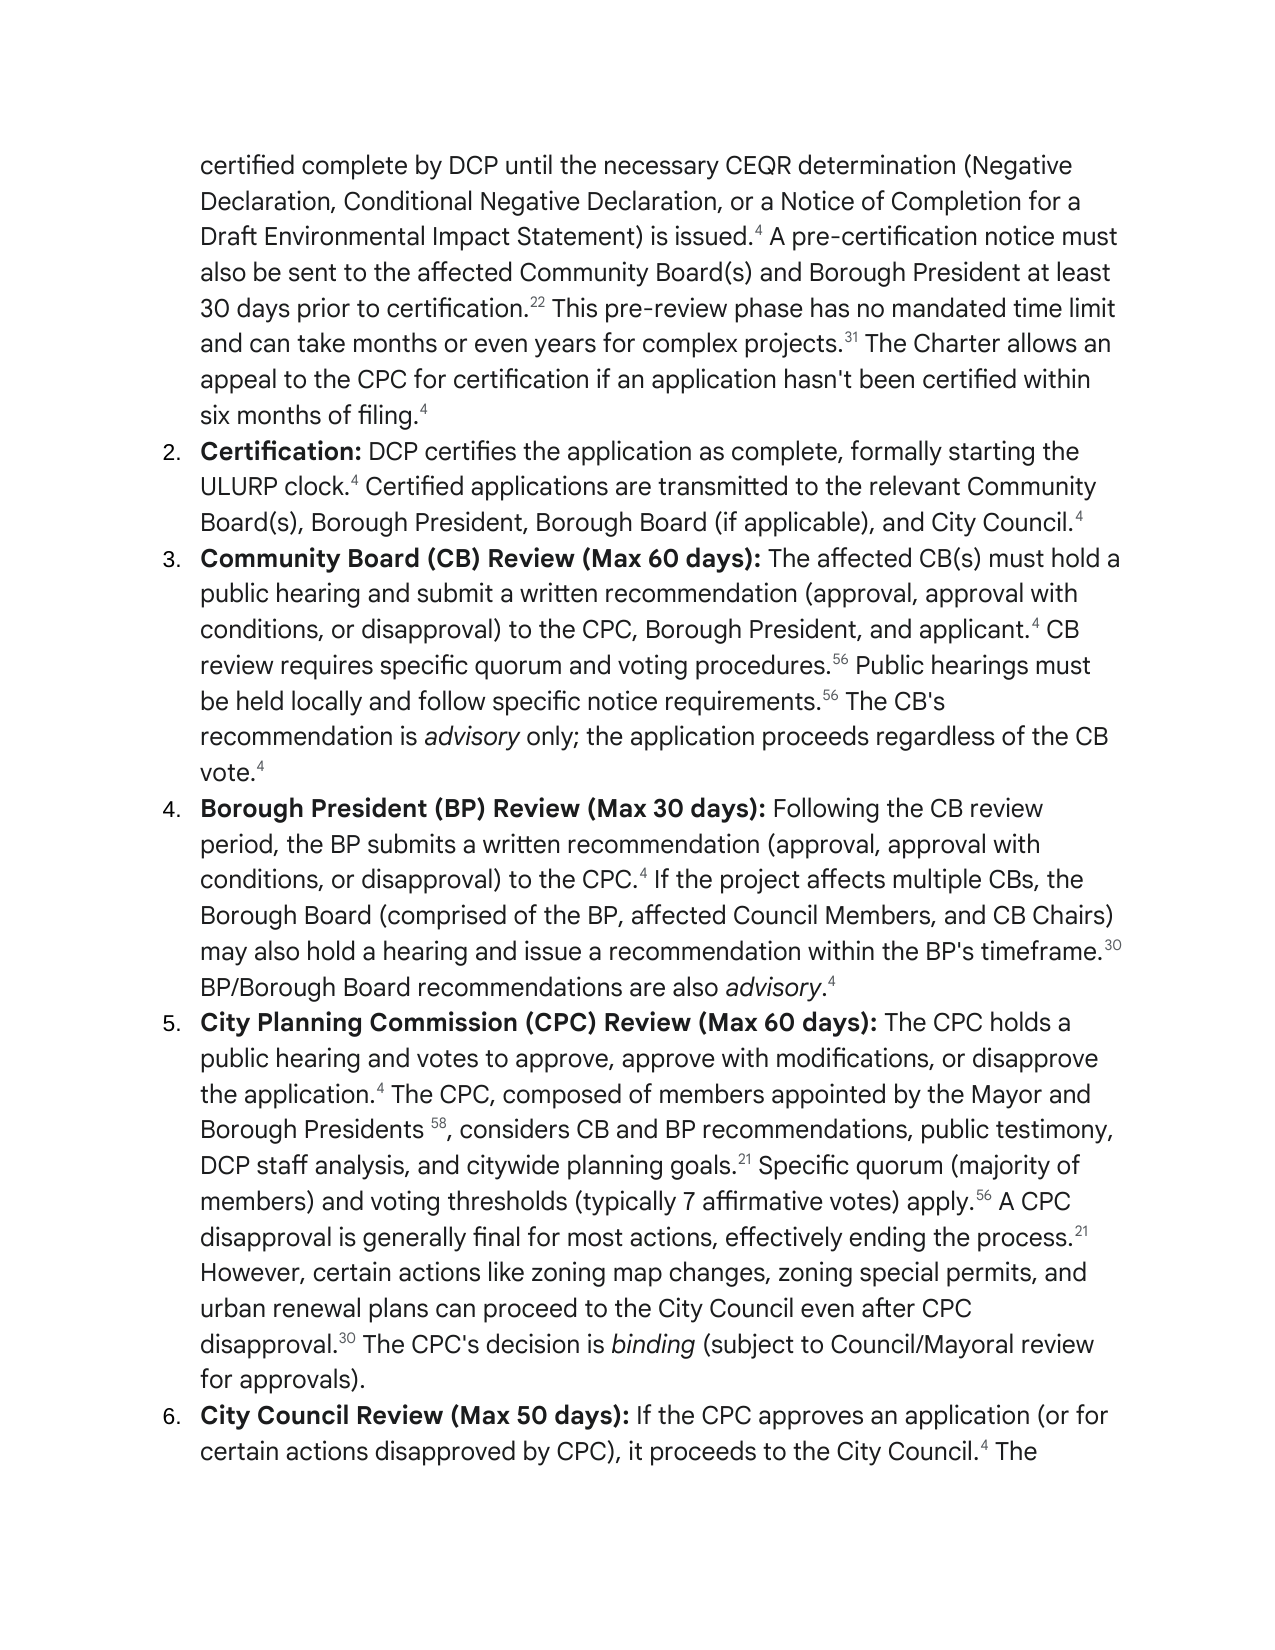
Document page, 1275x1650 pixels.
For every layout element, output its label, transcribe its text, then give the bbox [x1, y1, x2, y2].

list City Planning Commission (CPC) Review (Max 60 days): The CPC holds a public hearing and votes to approve, approve with modifications, or disapprove the application.4 The CPC, composed of members appointed by the Mayor and Borough Presidents 58, considers CB and BP recommendations, public testimony, DCP staff analysis, and citywide planning goals.21 Specific quorum (majority of members) and voting thresholds (typically 7 affirmative votes) apply.56 A CPC disapproval is generally final for most actions, effectively ending the process.21 However, certain actions like zoning map changes, zoning special permits, and urban renewal plans can proceed to the City Council even after CPC disapproval.30 The CPC's decision is binding (subject to Council/Mayoral review for approvals). [162, 1007, 1125, 1396]
list Borough President (BP) Review (Max 30 days): Following the CB review period, the BP submits a written recommendation (approval, approval with conditions, or disapproval) to the CPC.4 If the project affects multiple CBs, the Borough Board (comprised of the BP, affected Council Members, and CB Chairs) may also hold a hearing and issue a recommendation within the BP's timeframe.30 BP/Borough Board recommendations are also advisory.4 [162, 793, 1125, 1003]
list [162, 150, 1125, 431]
list Certification: DCP certifies the application as complete, formally starting the ULURP clock.4 Certified applications are transmitted to the relevant Community Board(s), Borough President, Borough Board (if applicable), and City Council.4 [162, 436, 1125, 539]
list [162, 1401, 1125, 1468]
list Community Board (CB) Review (Max 60 days): The affected CB(s) must hold a public hearing and submit a written recommendation (approval, approval with conditions, or disapproval) to the CPC, Borough President, and applicant.4 CB review requires specific quorum and voting procedures.56 Public hearings must be held locally and follow specific notice requirements.56 The CB's recommendation is advisory only; the application proceeds regardless of the CB vote.4 [162, 543, 1125, 789]
